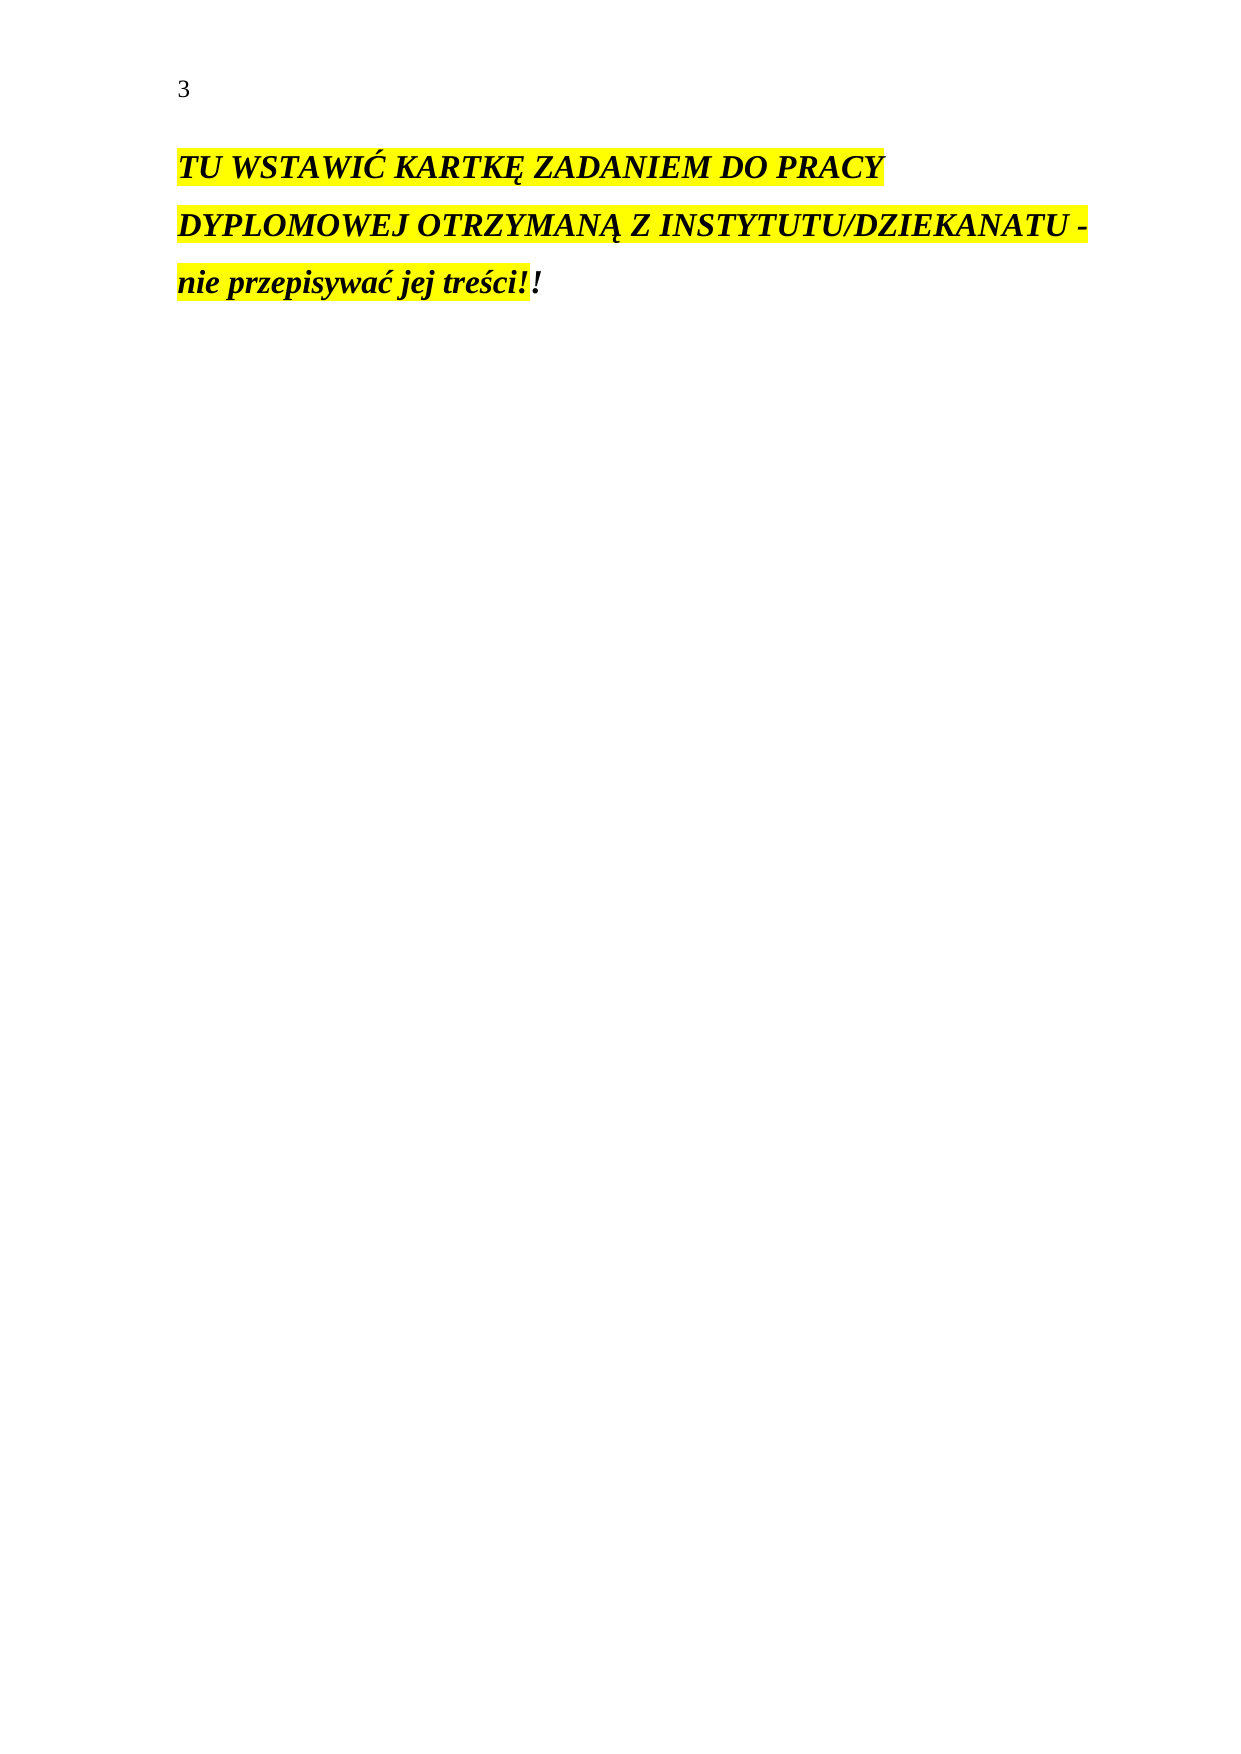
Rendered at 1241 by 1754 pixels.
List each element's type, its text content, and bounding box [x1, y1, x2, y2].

text TU WSTAWIĆ KARTKĘ ZADANIEM DO PRACY DYPLOMOWEJ OTRZYMANĄ Z INSTYTUTU/DZIEKANATU - nie przepisywać jej treści!! [177, 148, 1122, 301]
